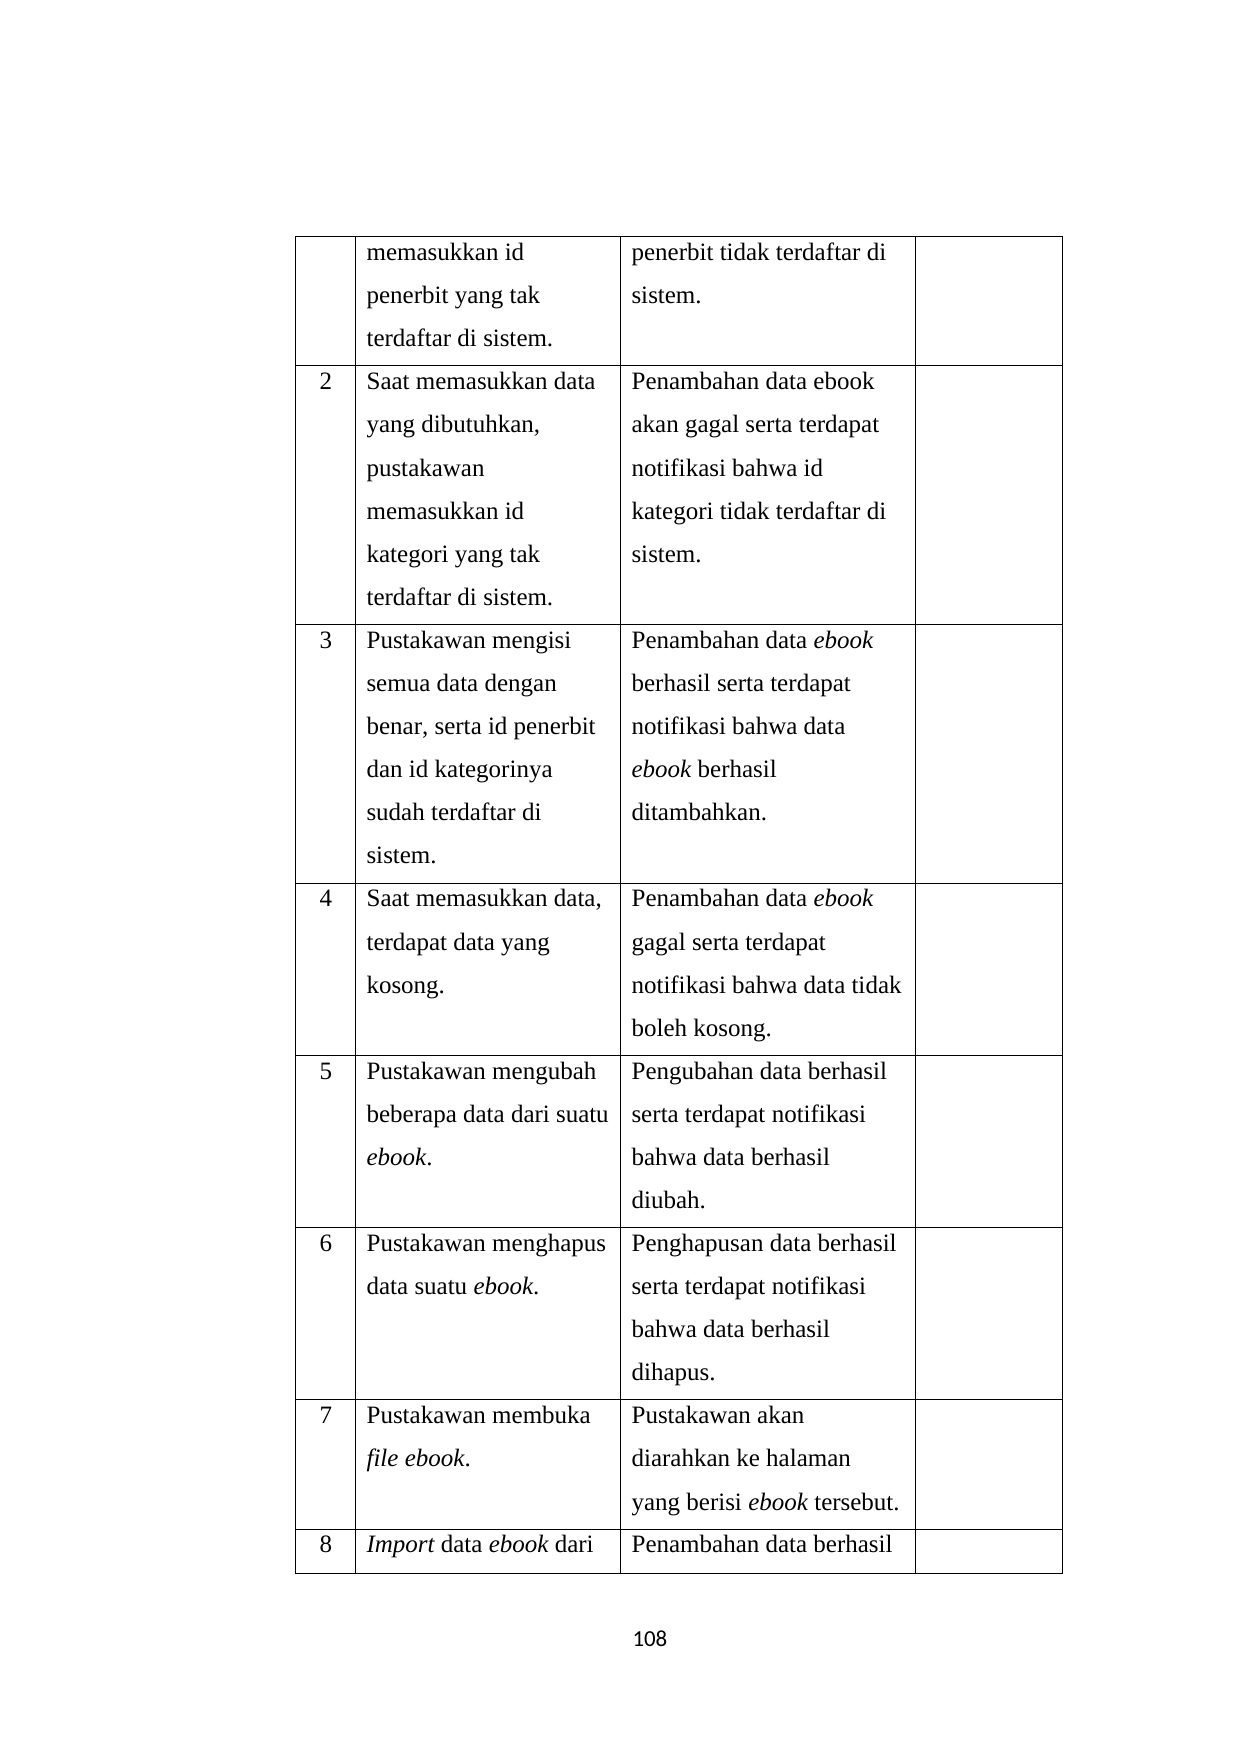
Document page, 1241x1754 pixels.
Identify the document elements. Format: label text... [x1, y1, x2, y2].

table_cell [916, 1400, 1062, 1528]
table_cell Pustakawan mengisi semua data dengan benar, serta id penerbit dan id kategorinya sudah terdaftar di sistem. [356, 625, 620, 882]
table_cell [356, 1530, 620, 1573]
table_cell 8 [296, 1530, 355, 1573]
table_cell 1 [296, 237, 355, 365]
table_cell Pengubahan data berhasil serta terdapat notifikasi bahwa data berhasil diubah. [621, 1056, 915, 1227]
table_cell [621, 237, 915, 365]
table_cell [916, 1056, 1062, 1227]
table_cell 3 [296, 625, 355, 882]
table_cell Penghapusan data berhasil serta terdapat notifikasi bahwa data berhasil dihapus. [621, 1228, 915, 1399]
table_cell Penambahan data ebook akan gagal serta terdapat notifikasi bahwa id kategori tidak terdaftar di sistem. [621, 366, 915, 624]
table_cell [916, 1228, 1062, 1399]
table_cell Pustakawan mengubah beberapa data dari suatu ebook. [356, 1056, 620, 1227]
table_cell 6 [296, 1228, 355, 1399]
table_cell [916, 1530, 1062, 1573]
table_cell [621, 1530, 915, 1573]
table_cell Saat memasukkan data yang dibutuhkan, pustakawan memasukkan id kategori yang tak terdaftar di sistem. [356, 366, 620, 624]
table_cell [916, 625, 1062, 882]
table_cell 2 [296, 366, 355, 624]
table_cell Pustakawan membuka file ebook. [356, 1400, 620, 1528]
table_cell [356, 237, 620, 365]
table_cell [916, 884, 1062, 1055]
table_cell Penambahan data ebook gagal serta terdapat notifikasi bahwa data tidak boleh kosong. [621, 884, 915, 1055]
table_cell [916, 237, 1062, 365]
table_cell 7 [296, 1400, 355, 1528]
table_cell Pustakawan akan diarahkan ke halaman yang berisi ebook tersebut. [621, 1400, 915, 1528]
table_cell Penambahan data ebook berhasil serta terdapat notifikasi bahwa data ebook berhasil ditambahkan. [621, 625, 915, 882]
table_cell [916, 366, 1062, 624]
table_cell Pustakawan menghapus data suatu ebook. [356, 1228, 620, 1399]
table_cell Saat memasukkan data, terdapat data yang kosong. [356, 884, 620, 1055]
table_cell 4 [296, 884, 355, 1055]
table_cell 5 [296, 1056, 355, 1227]
